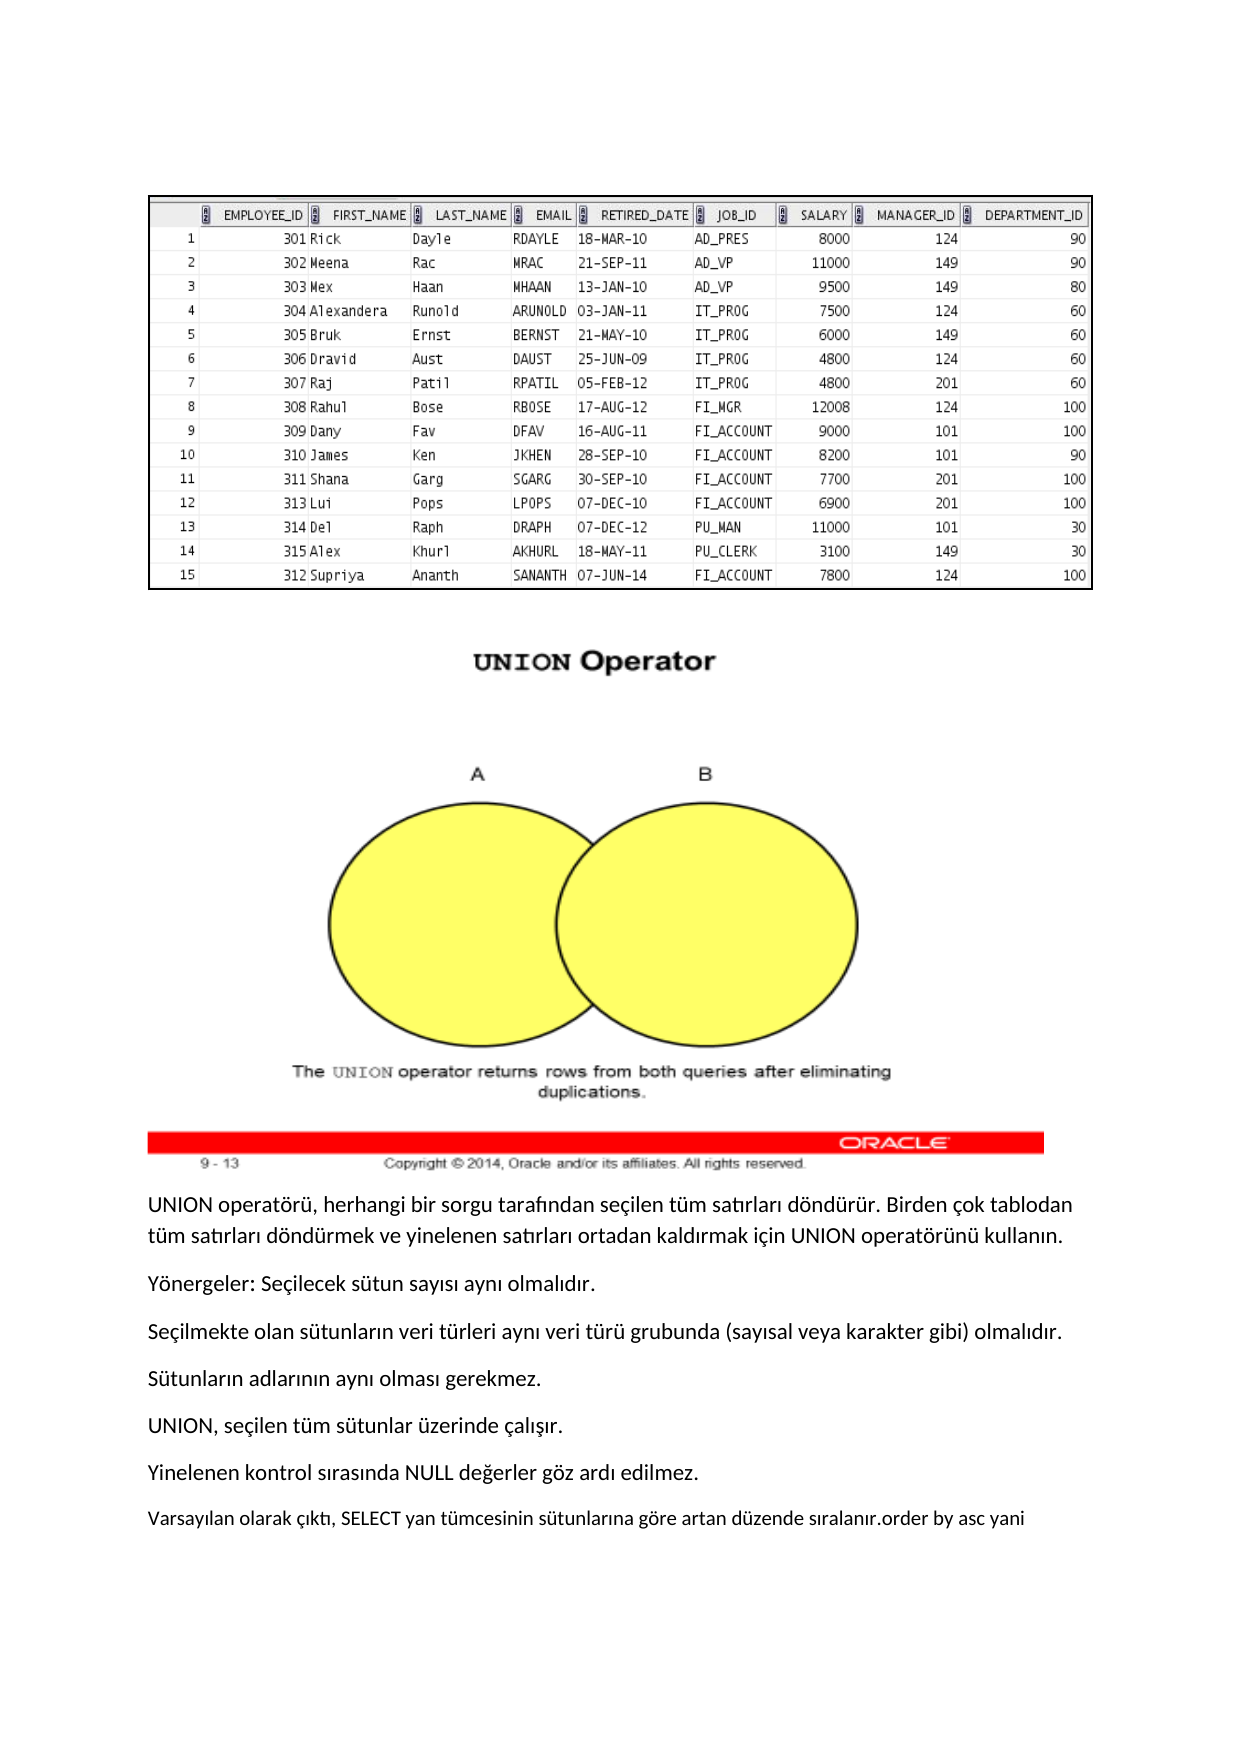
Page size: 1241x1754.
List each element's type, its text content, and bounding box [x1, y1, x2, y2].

text Yinelenen kontrol sırasında NULL değerler göz ardı edilmez. [148, 1458, 1093, 1486]
text Sütunların adlarının aynı olması gerekmez. [148, 1364, 1093, 1392]
text Varsayılan olarak çıktı, SELECT yan tümcesinin sütunlarına göre artan düzende sıralanır.order by asc yani [148, 1505, 1093, 1530]
picture [150, 197, 1091, 588]
text Seçilmekte olan sütunların veri türleri aynı veri türü grubunda (sayısal veya karakter gibi) olmalıdır. [148, 1317, 1093, 1345]
text UNION, seçilen tüm sütunlar üzerinde çalışır. [148, 1411, 1093, 1439]
text UNION operatörü, herhangi bir sorgu tarafından seçilen tüm satırları döndürür. Birden çok tablodan tüm satırları döndürmek ve yinelenen satırları ortadan kaldırmak için UNION operatörünü kullanın. [148, 1191, 1093, 1249]
text Yönergeler: Seçilecek sütun sayısı aynı olmalıdır. [148, 1268, 1093, 1298]
picture [147, 609, 1044, 1172]
